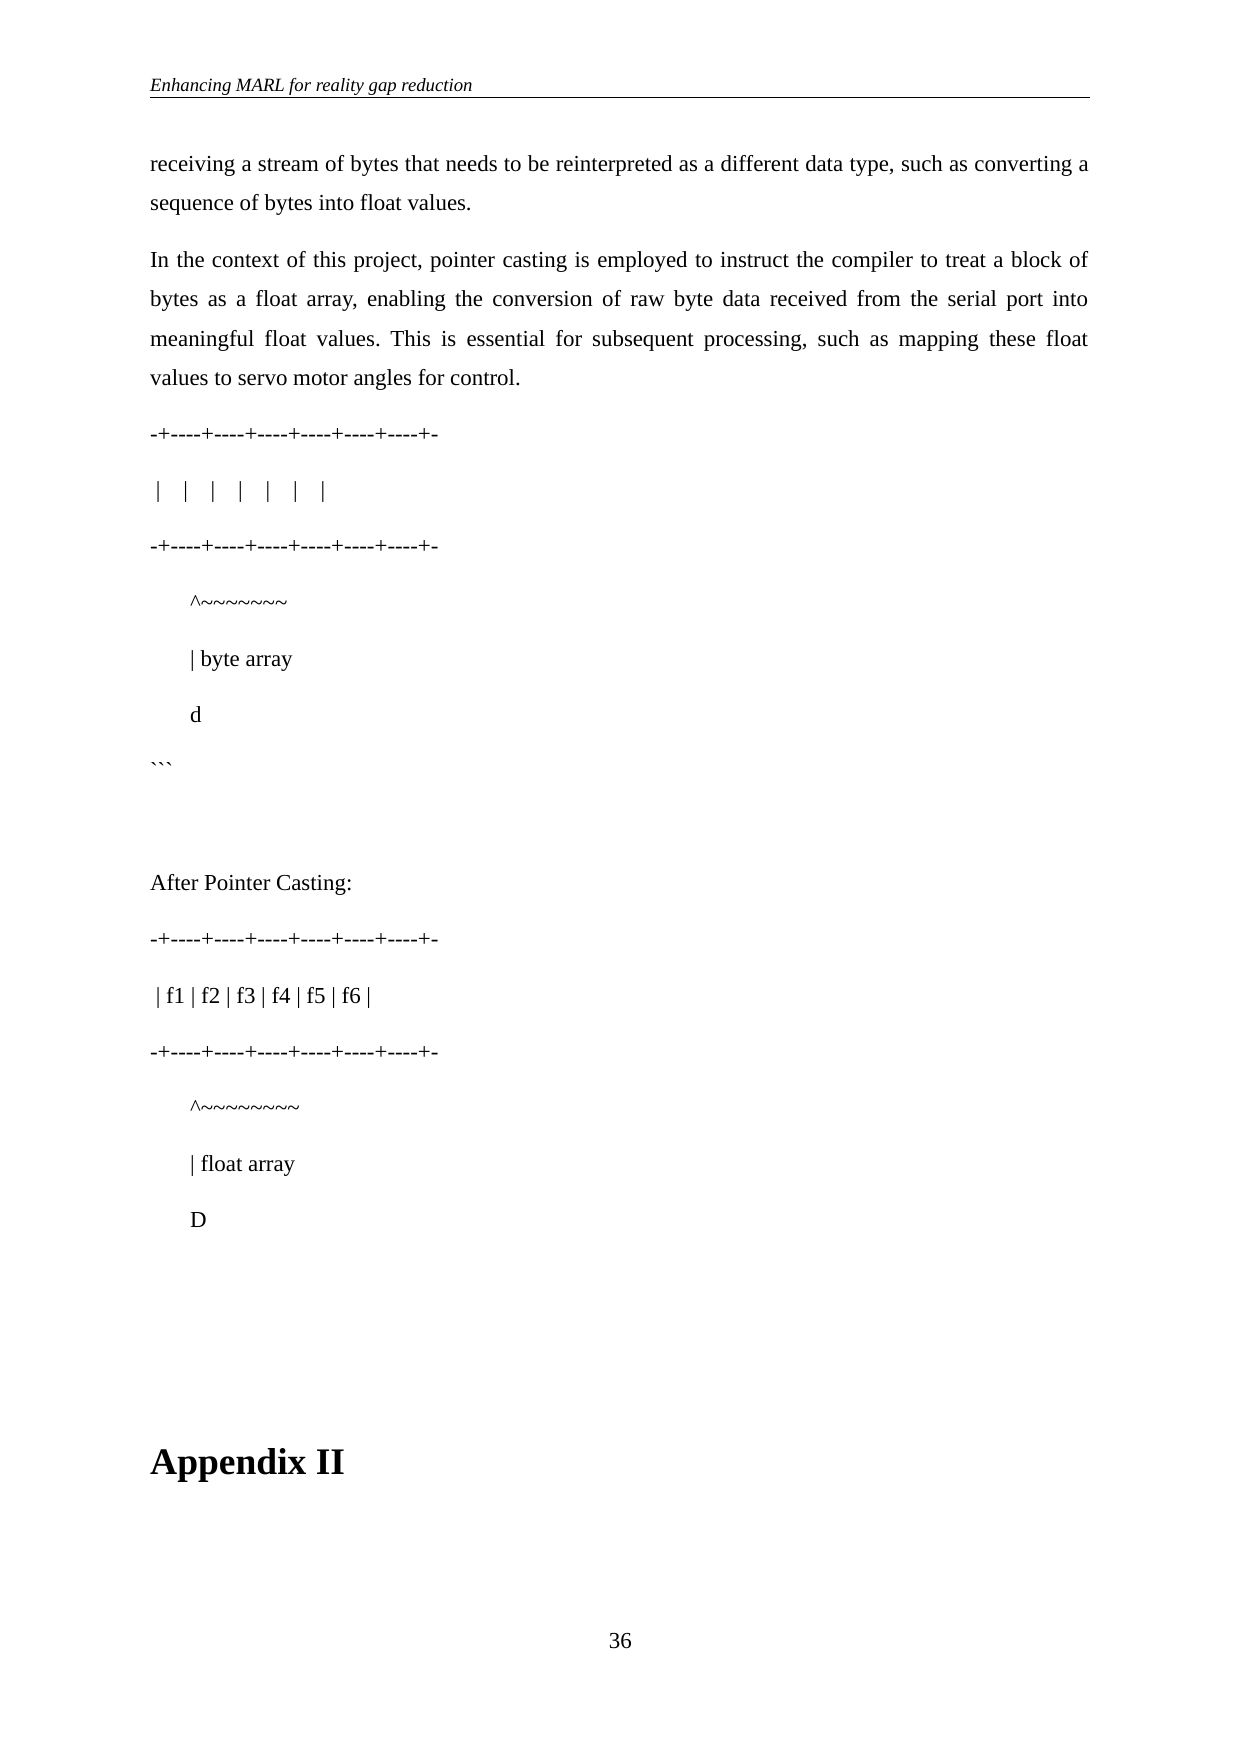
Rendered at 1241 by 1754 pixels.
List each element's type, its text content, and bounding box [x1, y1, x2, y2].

text | f1 | f2 | f3 | f4 | f5 | f6 | [150, 982, 1090, 1008]
text d [150, 701, 1090, 727]
text | | | | | | | [150, 476, 1090, 503]
text | byte array [150, 645, 1090, 671]
text -+----+----+----+----+----+----+- [150, 420, 1090, 447]
text D [150, 1206, 1090, 1233]
text -+----+----+----+----+----+----+- [150, 926, 1090, 952]
text ``` [150, 757, 1090, 783]
text ^~~~~~~~ [150, 589, 1090, 615]
text -+----+----+----+----+----+----+- [150, 532, 1090, 559]
text ^~~~~~~~~ [150, 1094, 1090, 1120]
text -+----+----+----+----+----+----+- [150, 1038, 1090, 1064]
text | float array [150, 1150, 1090, 1176]
text After Pointer Casting: [150, 869, 1090, 896]
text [150, 150, 1090, 216]
text In the context of this project, pointer casting is employed to instruct the compiler to treat a block of bytes as a float array, enabling the conversion of raw byte data received from the serial port into meaningful float values. This is essential for subsequent processing, such as mapping these float values to servo motor angles for control. [150, 246, 1090, 390]
subtitle Appendix II [150, 1439, 1090, 1482]
